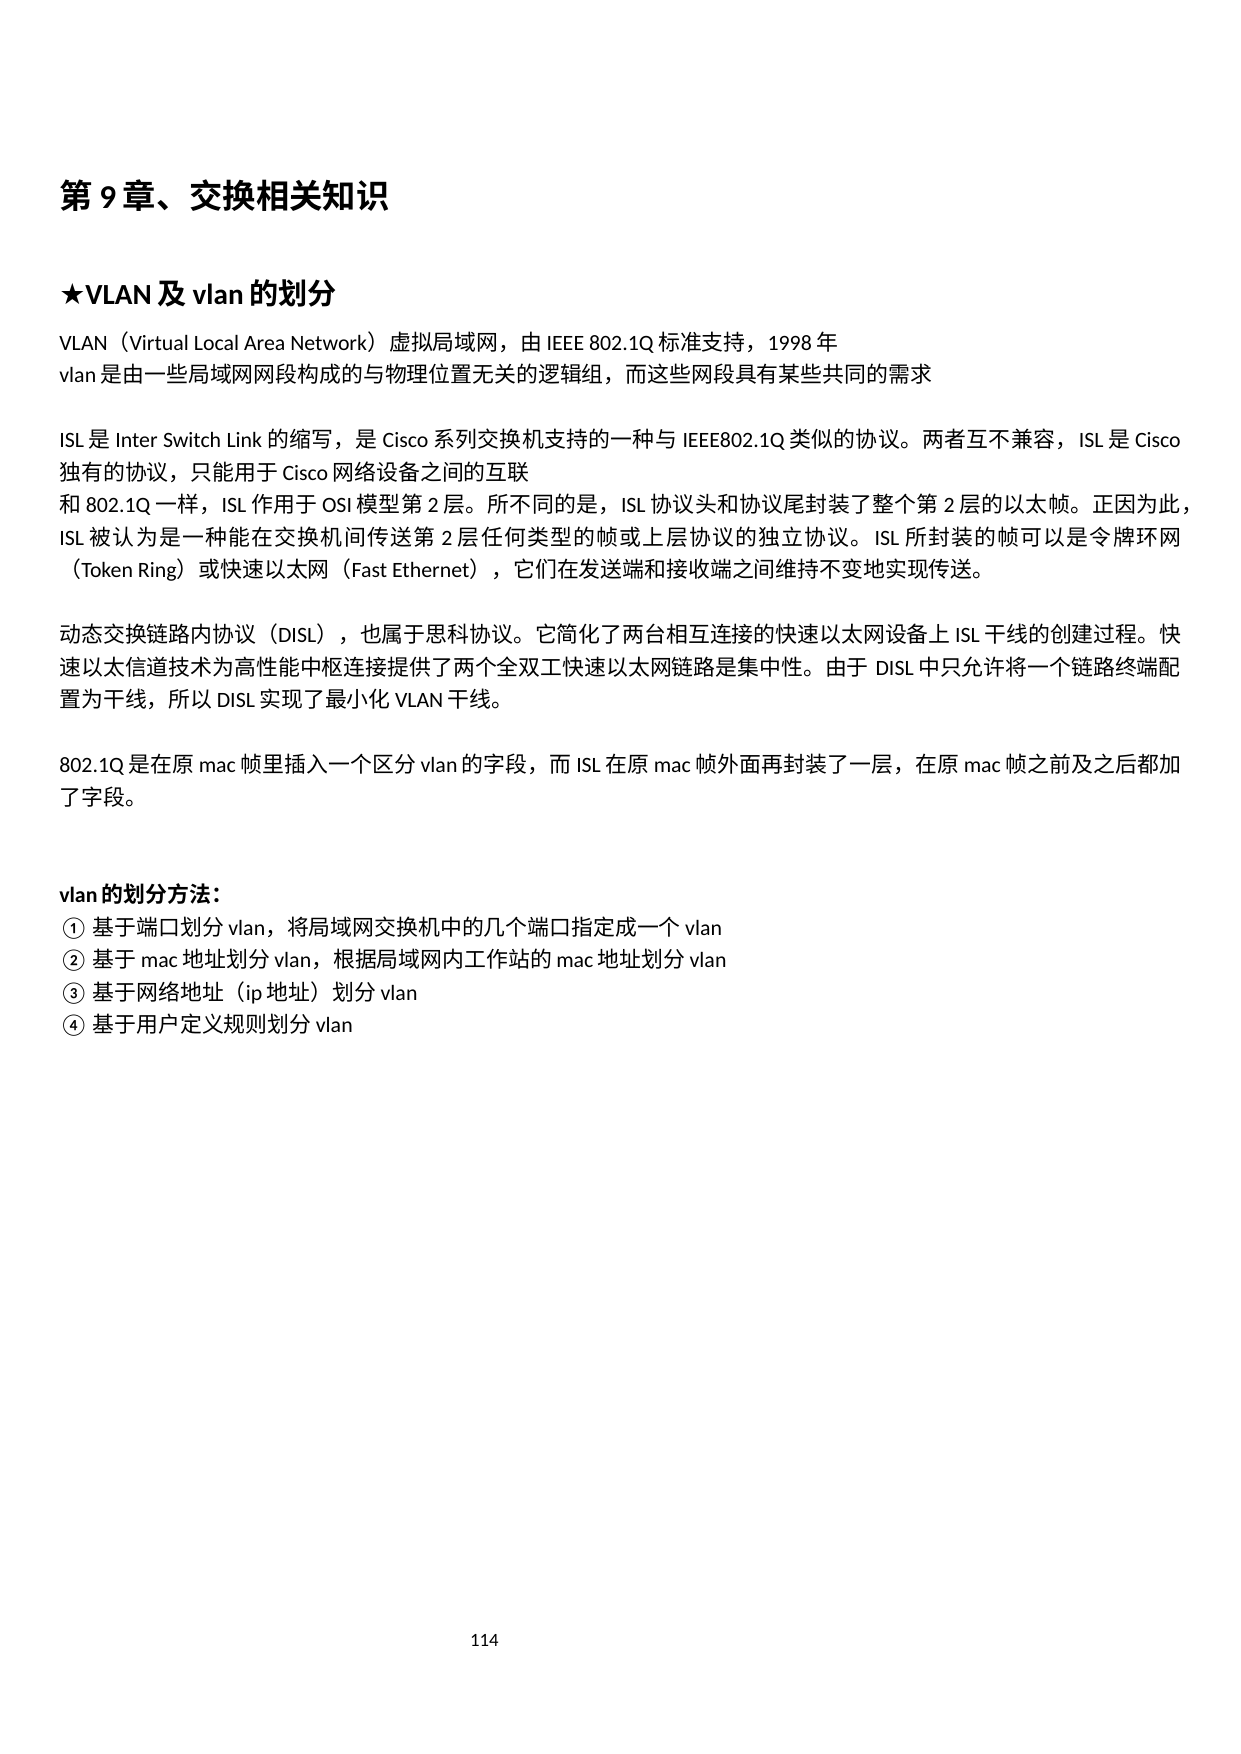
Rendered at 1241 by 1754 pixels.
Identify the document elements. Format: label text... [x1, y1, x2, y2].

text ①基于端口划分vlan，将局域网交换机中的几个端口指定成一个vlan [59, 909, 1181, 942]
text ★VLAN及vlan的划分 [59, 259, 1181, 324]
text ②基于mac地址划分vlan，根据局域网内工作站的mac地址划分vlan [59, 942, 1181, 974]
text ISL是Inter Switch Link的缩写，是Cisco系列交换机支持的一种与IEEE802.1Q类似的协议。两者互不兼容，ISL是Cisco独有的协议，只能用于Cisco网络设备之间的互联 [59, 422, 1181, 487]
text VLAN（Virtual Local Area Network）虚拟局域网，由IEEE 802.1Q标准支持，1998年 [59, 324, 1181, 357]
text 802.1Q是在原mac帧里插入一个区分vlan的字段，而ISL在原mac帧外面再封装了一层，在原mac帧之前及之后都加了字段。 [59, 747, 1181, 812]
text 第9章、交换相关知识 [59, 162, 1181, 227]
text 和802.1Q一样，ISL作用于OSI模型第2层。所不同的是，ISL协议头和协议尾封装了整个第2层的以太帧。正因为此，ISL被认为是一种能在交换机间传送第2层任何类型的帧或上层协议的独立协议。ISL所封装的帧可以是令牌环网（Token Ring）或快速以太网（Fast Ethernet），它们在发送端和接收端之间维持不变地实现传送。 [59, 487, 1181, 584]
text 动态交换链路内协议（DISL），也属于思科协议。它简化了两台相互连接的快速以太网设备上ISL干线的创建过程。快速以太信道技术为高性能中枢连接提供了两个全双工快速以太网链路是集中性。由于DISL中只允许将一个链路终端配置为干线，所以DISL实现了最小化VLAN干线。 [59, 617, 1181, 714]
text ④基于用户定义规则划分vlan [59, 1007, 1181, 1039]
text vlan是由一些局域网网段构成的与物理位置无关的逻辑组，而这些网段具有某些共同的需求 [59, 357, 1181, 389]
text vlan的划分方法： [59, 877, 1181, 909]
text ③基于网络地址（ip地址）划分vlan [59, 974, 1181, 1007]
